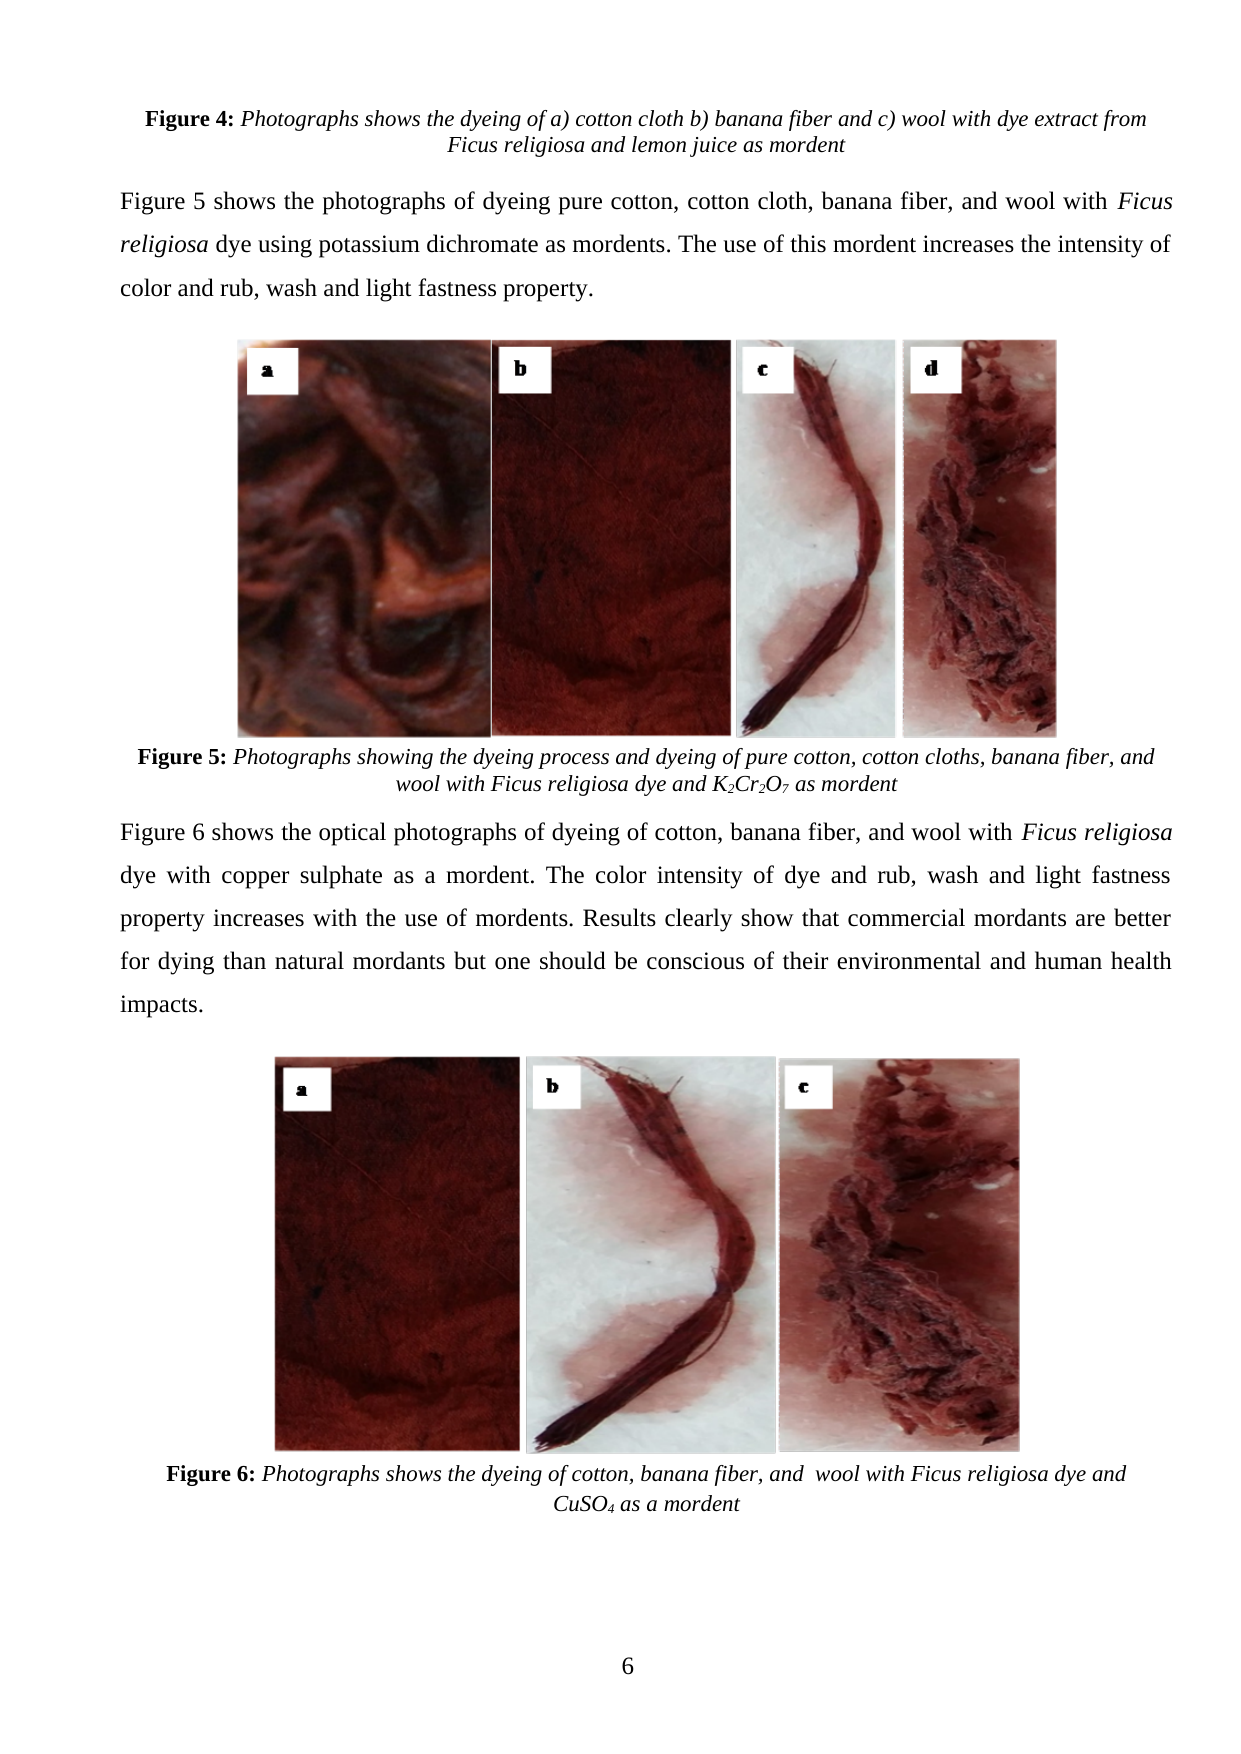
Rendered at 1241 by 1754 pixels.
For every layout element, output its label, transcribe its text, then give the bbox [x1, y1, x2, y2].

text Figure 5 shows the photographs of dyeing pure cotton, cotton cloth, banana fiber, and wool with Ficus religiosa dye using potassium dichromate as mordents. The use of this mordent increases the intensity of color and rub, wash and light fastness property. [120, 186, 1173, 301]
text Figure 6 shows the optical photographs of dyeing of cotton, banana fiber, and wool with Ficus religiosa dye with copper sulphate as a mordent. The color intensity of dye and rub, wash and light fastness property increases with the use of mordents. Results clearly show that commercial mordants are better for dying than natural mordants but one should be conscious of their environmental and human health impacts. [120, 817, 1173, 1018]
text Figure 6: Photographs shows the dyeing of cotton, banana fiber, and wool with Ficus religiosa dye and [120, 1460, 1173, 1487]
text Figure 5: Photographs showing the dyeing process and dyeing of pure cotton, cotton cloths, banana fiber, and wool with Ficus religiosa dye and K2Cr2O7 as mordent [120, 743, 1173, 796]
text Figure 4: Photographs shows the dyeing of a) cotton cloth b) banana fiber and c) wool with dye extract from Ficus religiosa and lemon juice as mordent [120, 105, 1173, 158]
text CuSO4 as a mordent [120, 1490, 1173, 1517]
